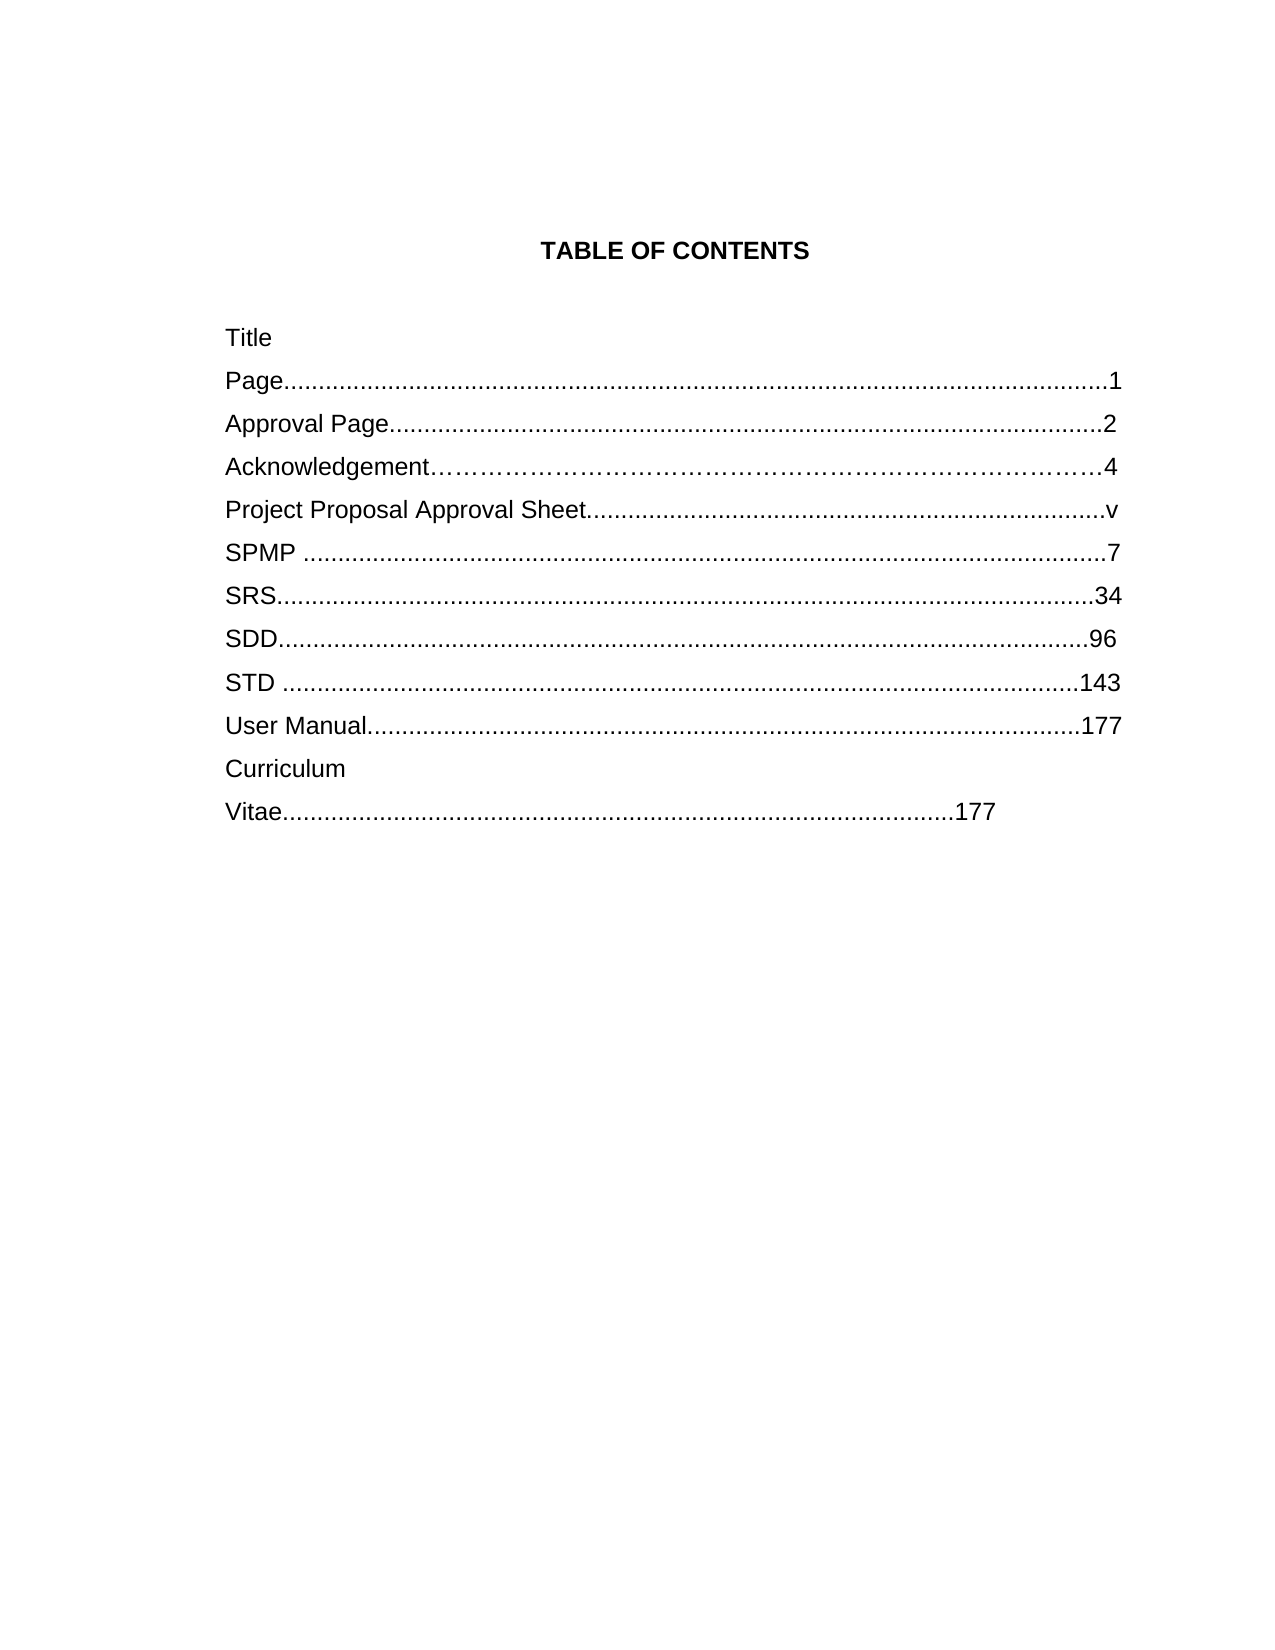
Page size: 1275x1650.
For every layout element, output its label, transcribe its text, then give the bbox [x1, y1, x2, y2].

text SPMP ....................................................................................................................7 [225, 538, 1125, 567]
text Title Page.......................................................................................................................1 [225, 322, 1125, 394]
text Curriculum Vitae.................................................................................................177 [225, 754, 1125, 826]
text User Manual.......................................................................................................177 [225, 711, 1125, 739]
text TABLE OF CONTENTS [225, 236, 1125, 265]
text Project Proposal Approval Sheet...........................................................................v [225, 495, 1125, 524]
text Acknowledgement………………………………………………………………………4 [225, 452, 1125, 481]
text Approval Page.......................................................................................................2 [225, 409, 1125, 437]
text SDD.....................................................................................................................96 [225, 624, 1125, 653]
text SRS......................................................................................................................34 [225, 581, 1125, 610]
text STD ...................................................................................................................143 [225, 667, 1125, 696]
